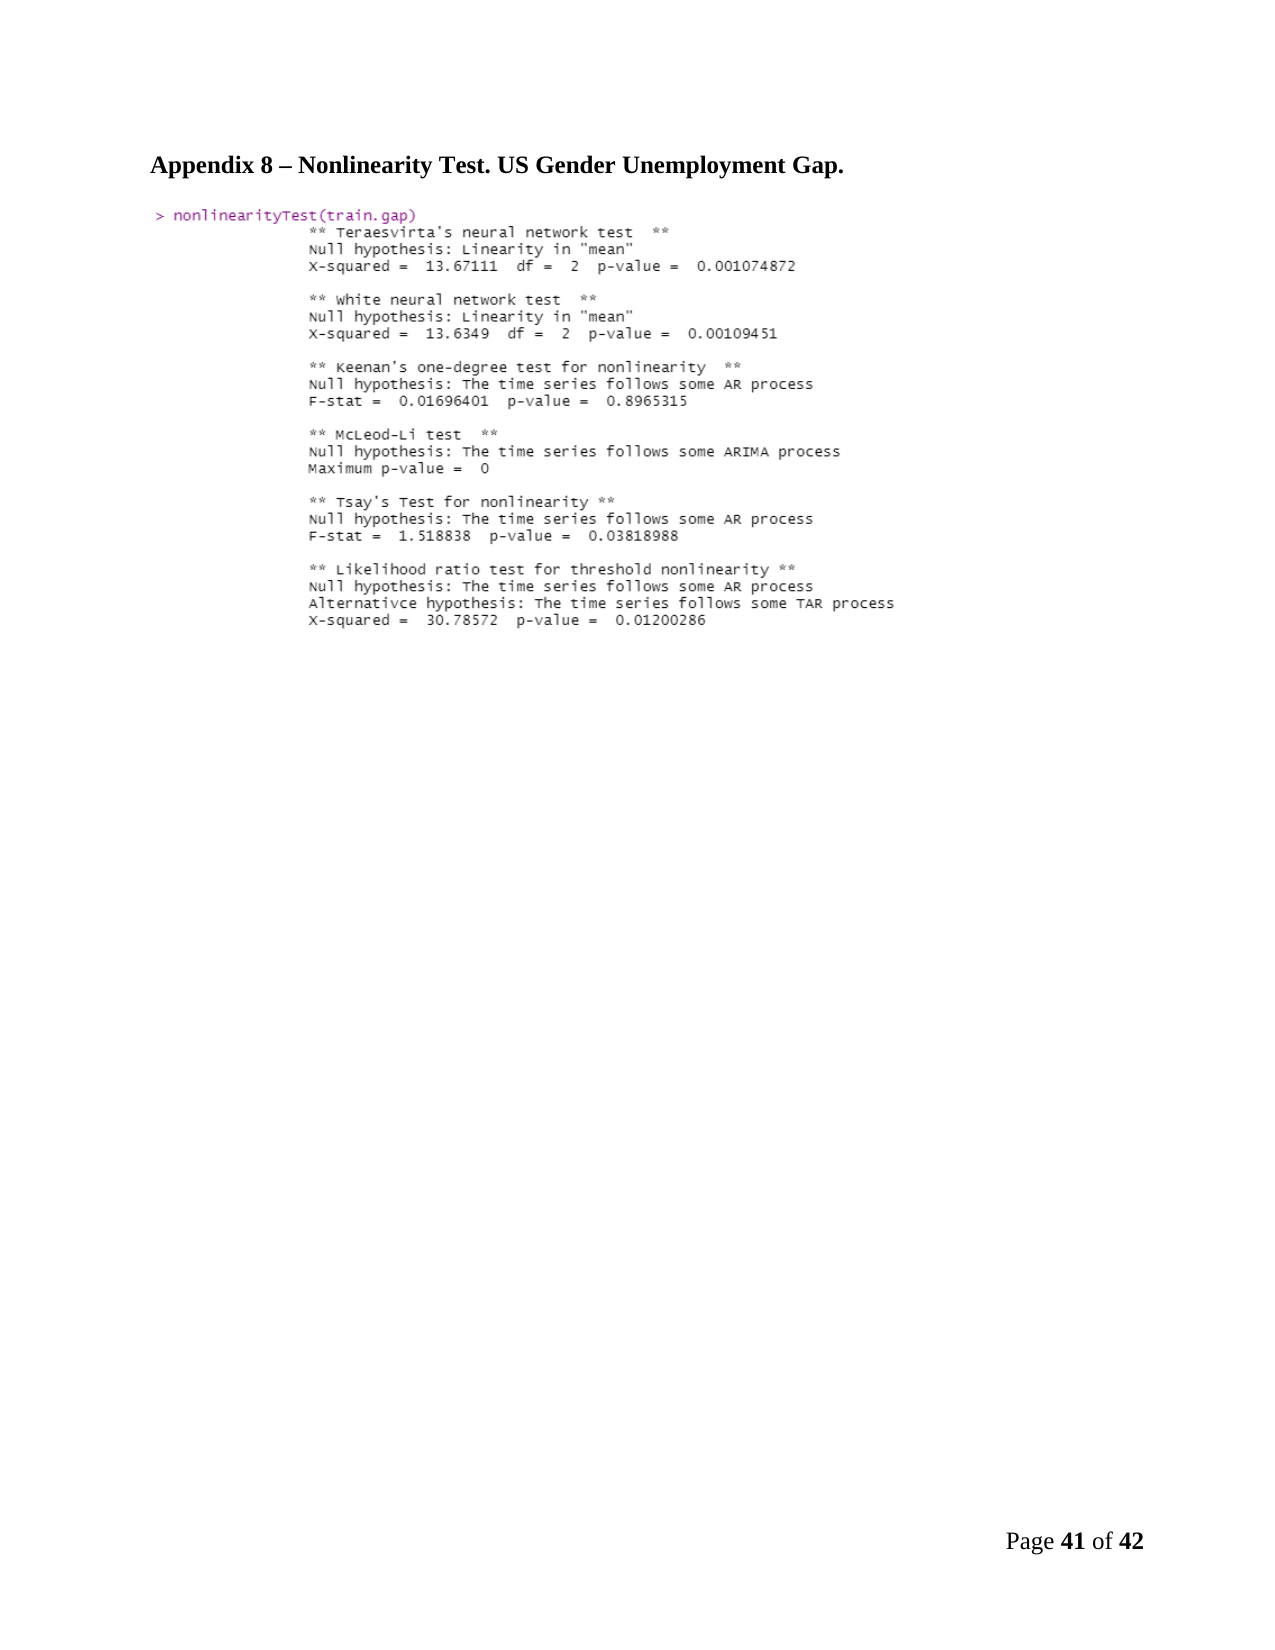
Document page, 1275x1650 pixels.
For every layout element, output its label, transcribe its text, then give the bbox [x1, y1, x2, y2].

text Appendix 8 – Nonlinearity Test. US Gender Unemployment Gap. [150, 150, 1144, 179]
picture [150, 207, 961, 643]
